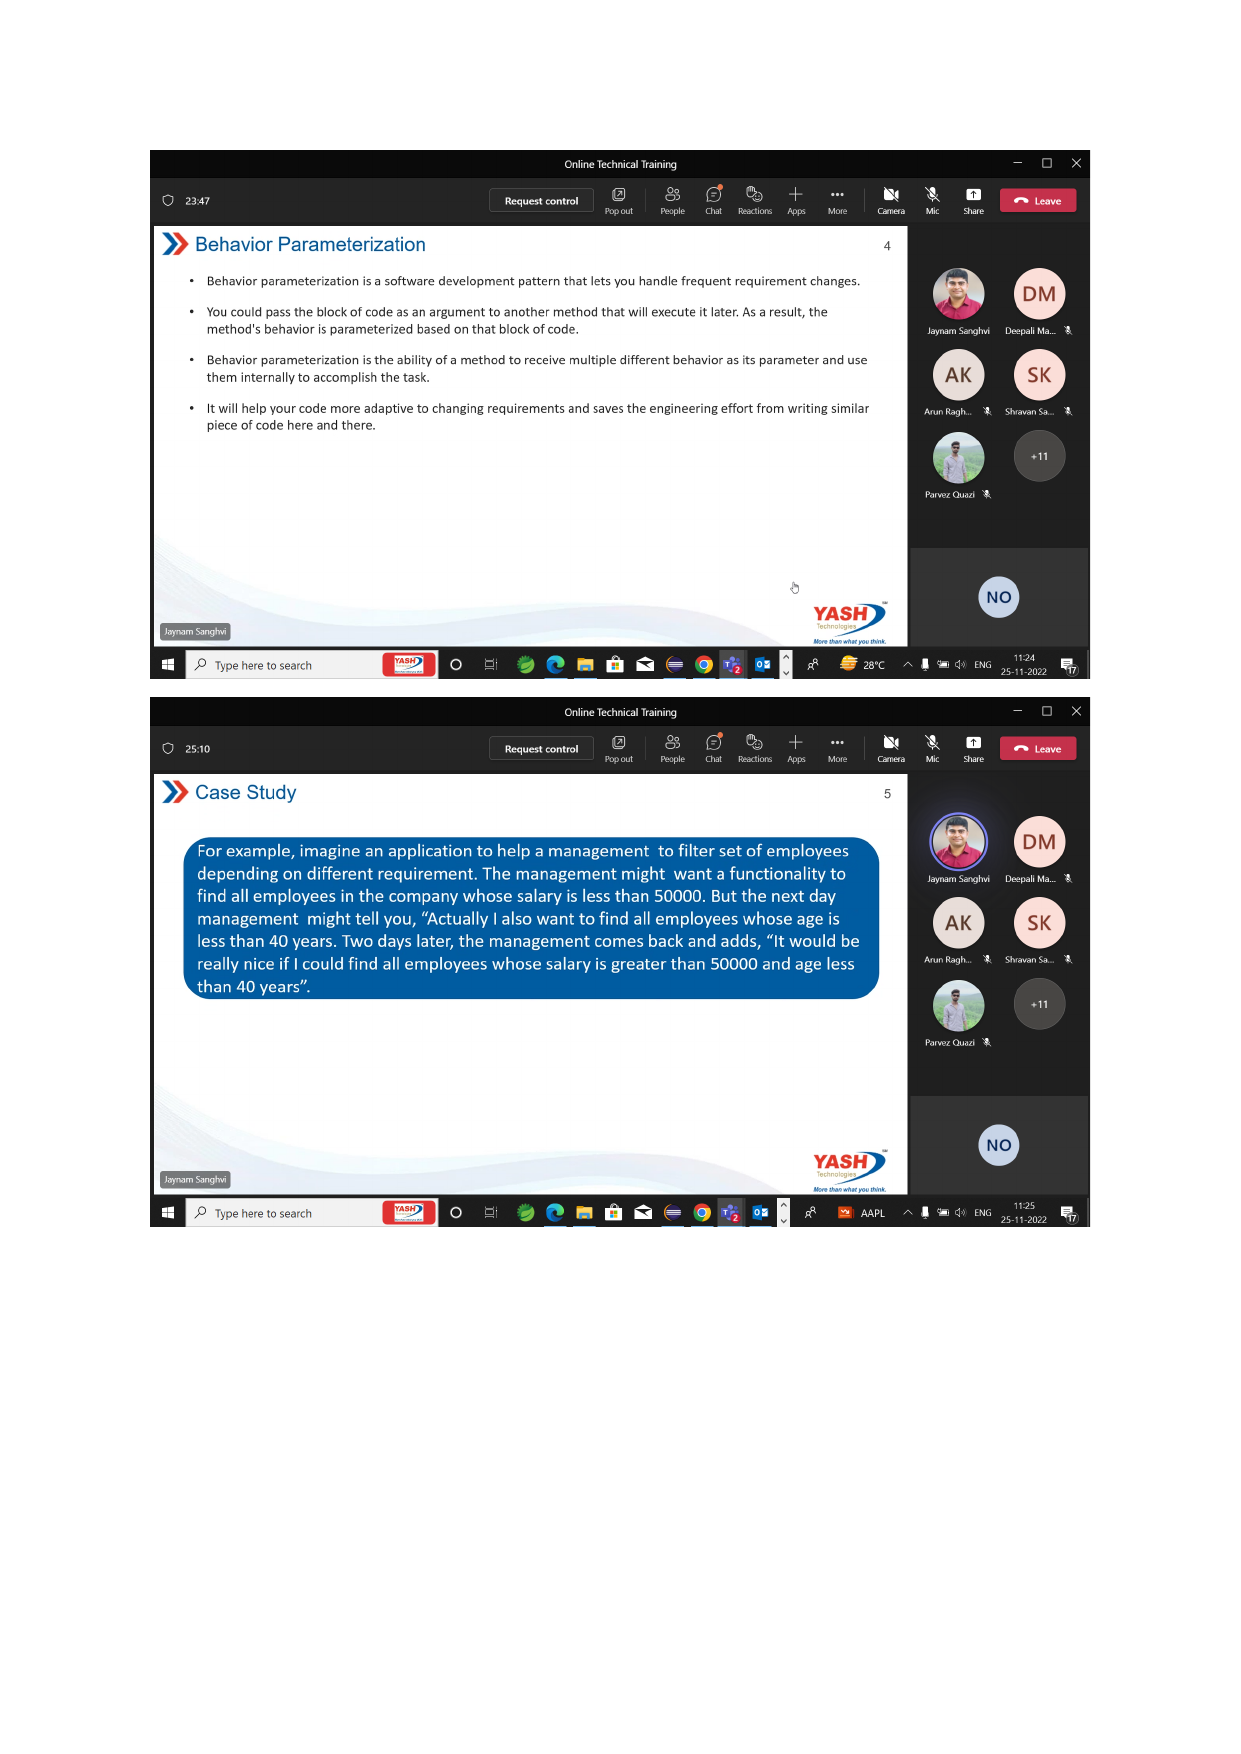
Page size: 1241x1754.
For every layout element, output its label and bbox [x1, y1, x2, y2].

picture [150, 150, 1091, 679]
picture [150, 697, 1091, 1227]
